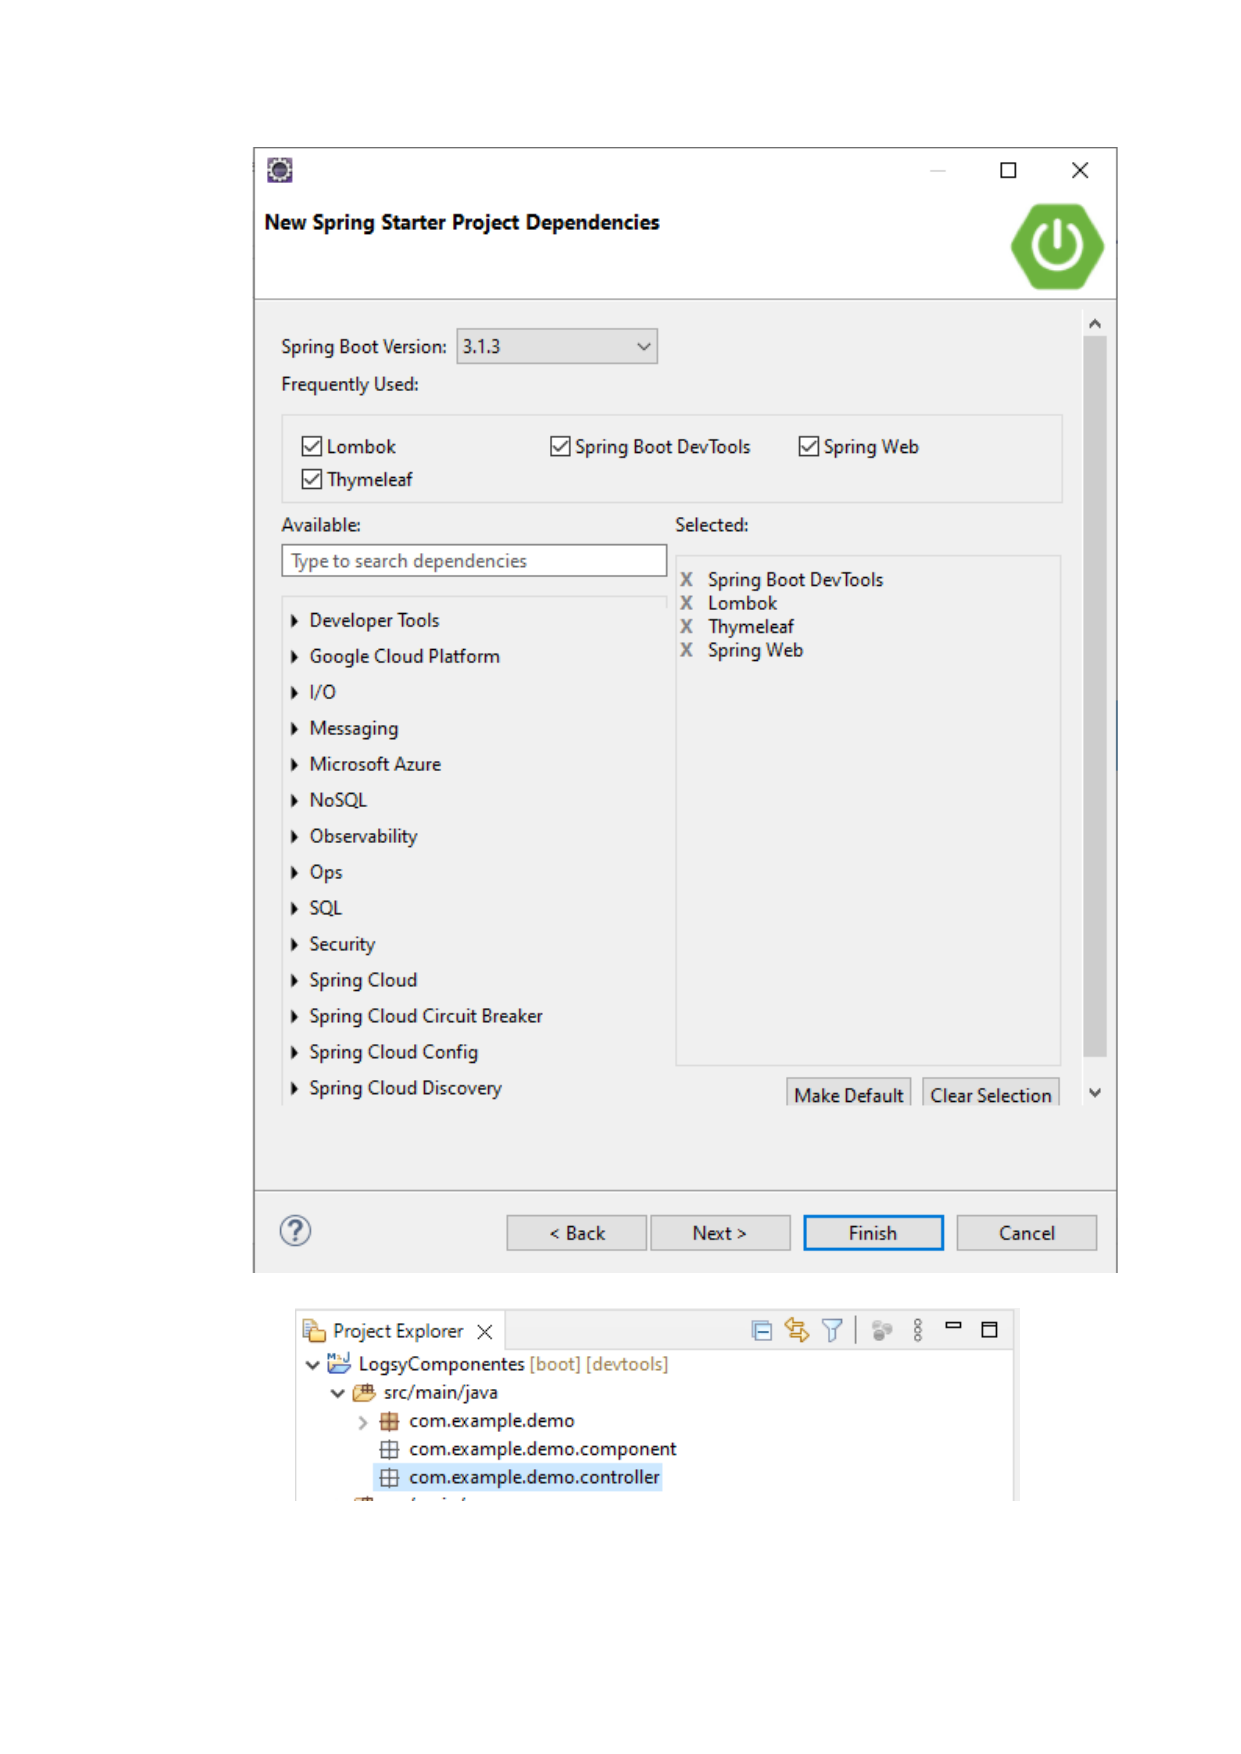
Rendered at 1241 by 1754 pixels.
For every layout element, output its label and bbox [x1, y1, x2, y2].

picture [295, 1308, 1020, 1501]
picture [252, 147, 1118, 1273]
